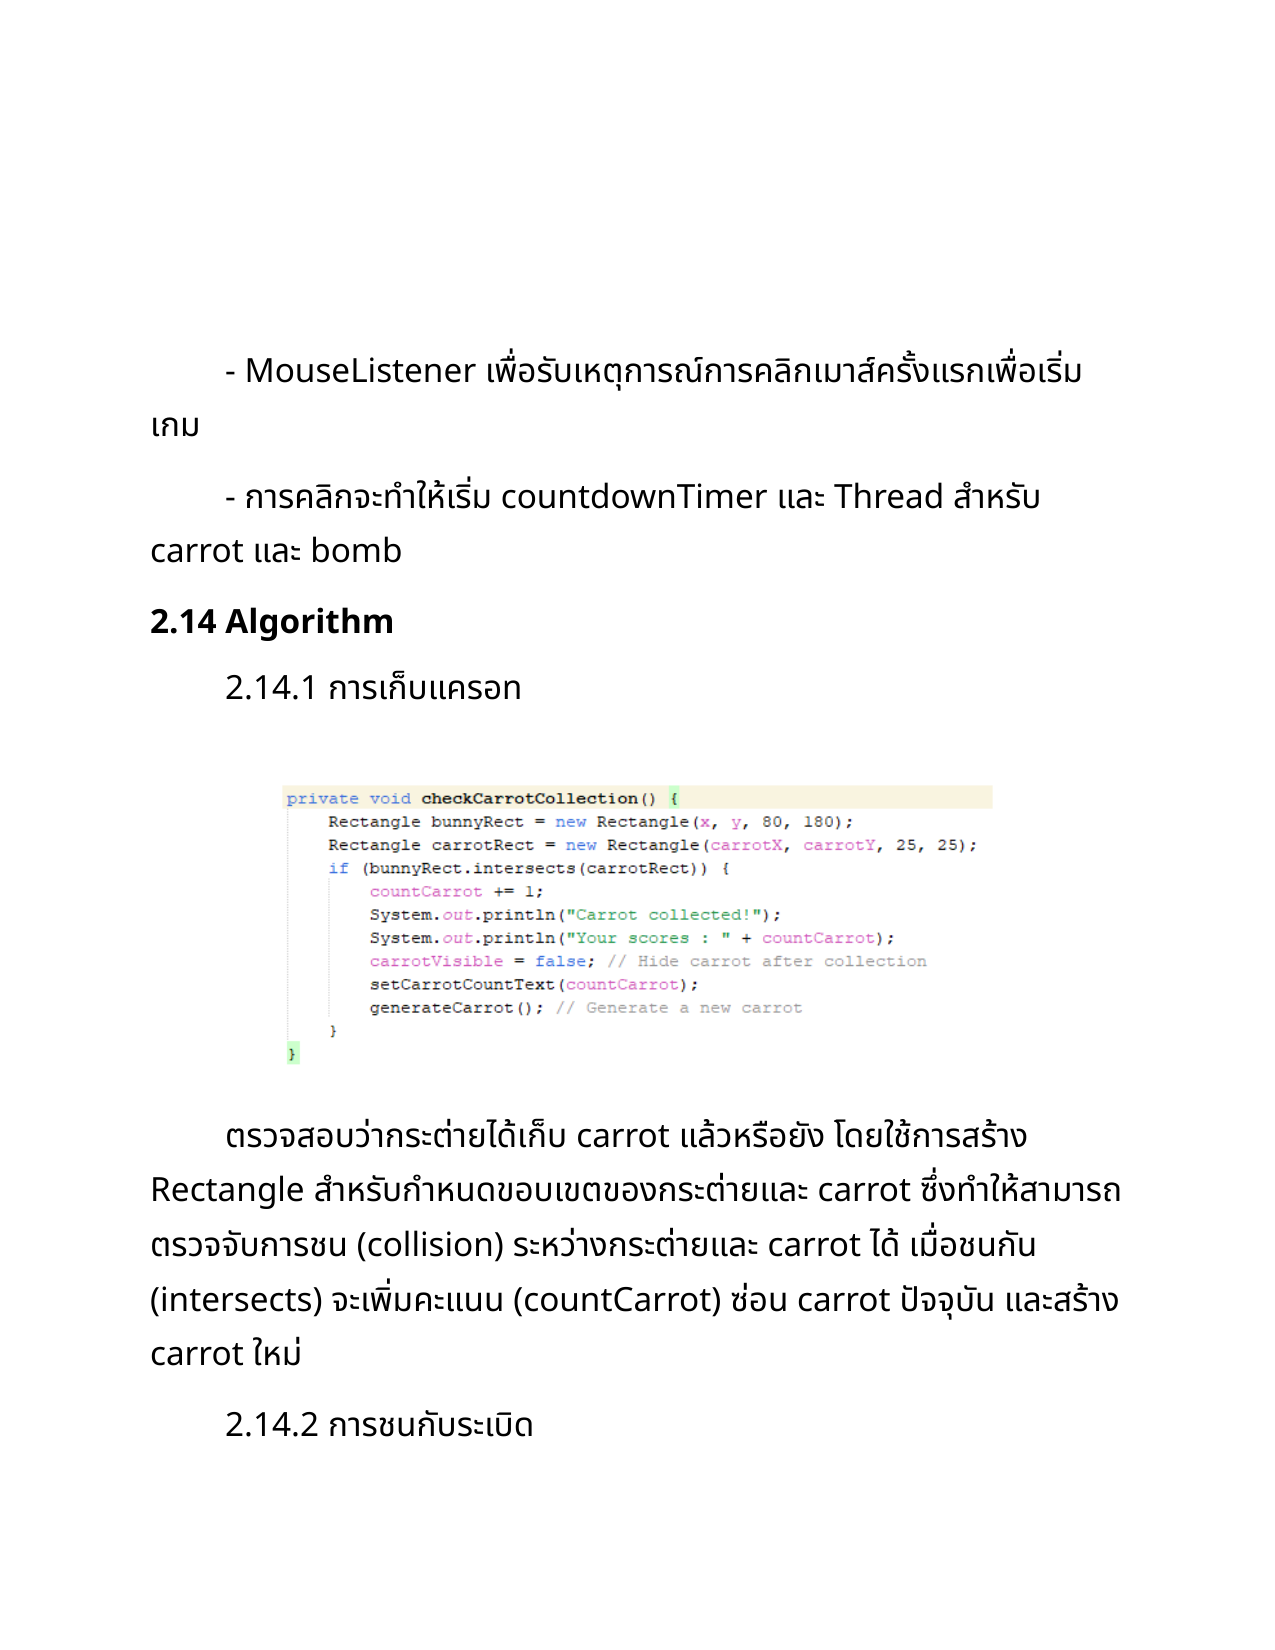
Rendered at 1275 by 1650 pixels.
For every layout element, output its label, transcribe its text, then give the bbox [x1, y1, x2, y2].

text - MouseListener เพื่อรับเหตุการณ์การคลิกเมาส์ครั้งแรกเพื่อเริ่มเกม [150, 347, 1125, 452]
picture [282, 783, 993, 1089]
text 2.14.1 การเก็บแครอท [150, 664, 1125, 714]
text 2.14.2 การชนกับระเบิด [150, 1401, 1125, 1452]
text ตรวจสอบว่ากระต่ายได้เก็บ carrot แล้วหรือยัง โดยใช้การสร้าง Rectangle สำหรับกำหนดขอบเขตของกระต่ายและ carrot ซึ่งทำให้สามารถตรวจจับการชน (collision) ระหว่างกระต่ายและ carrot ได้ เมื่อชนกัน (intersects) จะเพิ่มคะแนน (countCarrot) ซ่อน carrot ปัจจุบัน และสร้าง carrot ใหม่ [150, 1112, 1125, 1381]
text 2.14 Algorithm [150, 598, 1125, 644]
text - การคลิกจะทำให้เริ่ม countdownTimer และ Thread สำหรับ carrot และ bomb [150, 472, 1125, 578]
